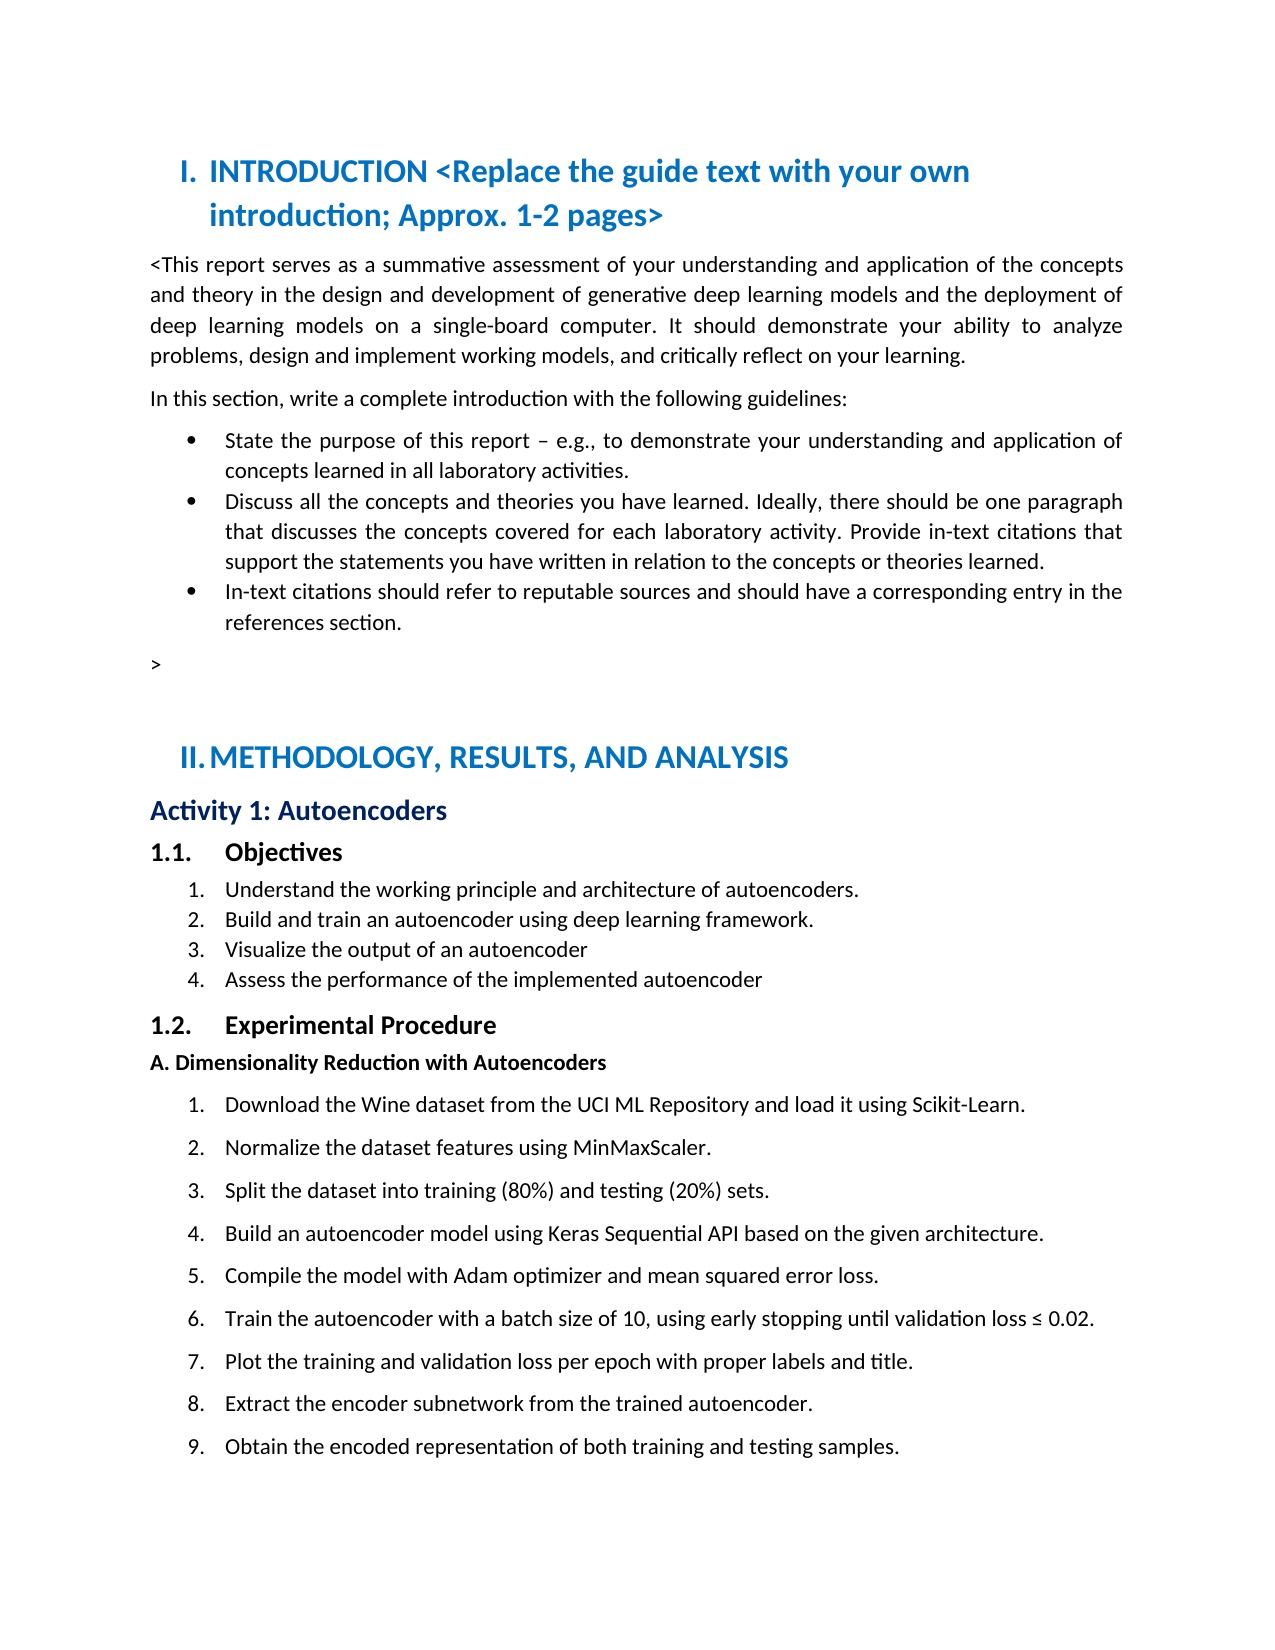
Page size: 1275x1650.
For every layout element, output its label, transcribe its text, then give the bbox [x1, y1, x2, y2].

list Visualize the output of an autoencoder [187, 935, 1125, 963]
list Split the dataset into training (80%) and testing (20%) sets. [187, 1176, 1125, 1204]
list Train the autoencoder with a batch size of 10, using early stopping until validation loss ≤ 0.02. [187, 1304, 1125, 1332]
list Plot the training and validation loss per epoch with proper labels and title. [187, 1347, 1125, 1375]
list Build an autoencoder model using Keras Sequential API based on the given architecture. [187, 1219, 1125, 1247]
text <This report serves as a summative assessment of your understanding and application of the concepts and theory in the design and development of generative deep learning models and the deployment of deep learning models on a single-board computer. It should demonstrate your ability to analyze problems, design and implement working models, and critically reflect on your learning. [150, 250, 1125, 369]
list Normalize the dataset features using MinMaxScaler. [187, 1133, 1125, 1161]
list Assess the performance of the implemented autoencoder [187, 965, 1125, 993]
list Extract the encoder subnetwork from the trained autoencoder. [187, 1389, 1125, 1417]
list State the purpose of this report – e.g., to demonstrate your understanding and application of concepts learned in all laboratory activities. [187, 426, 1125, 485]
list Understand the working principle and architecture of autoencoders. [187, 875, 1125, 903]
subtitle Activity 1: Autoencoders [150, 792, 1125, 828]
list Obtain the encoded representation of both training and testing samples. [187, 1432, 1125, 1460]
subtitle Objectives [150, 835, 1125, 868]
list Build and train an autoencoder using deep learning framework. [187, 905, 1125, 933]
list Discuss all the concepts and theories you have learned. Ideally, there should be one paragraph that discusses the concepts covered for each laboratory activity. Provide in-text citations that support the statements you have written in relation to the concepts or theories learned. [187, 487, 1125, 575]
list Download the Wine dataset from the UCI ML Repository and load it using Scikit-Learn. [187, 1091, 1125, 1118]
text A. Dimensionality Reduction with Autoencoders [150, 1048, 1125, 1076]
text In this section, write a complete introduction with the following guidelines: [150, 384, 1125, 412]
text > [150, 650, 1125, 678]
list Compile the model with Adam optimizer and mean squared error loss. [187, 1261, 1125, 1289]
subtitle METHODOLOGY, RESULTS, AND ANALYSIS [179, 736, 1125, 777]
list In-text citations should refer to reputable sources and should have a corresponding entry in the references section. [187, 577, 1125, 636]
subtitle Experimental Procedure [150, 1008, 1125, 1041]
subtitle INTRODUCTION <Replace the guide text with your own introduction; Approx. 1-2 pages> [179, 150, 1125, 235]
